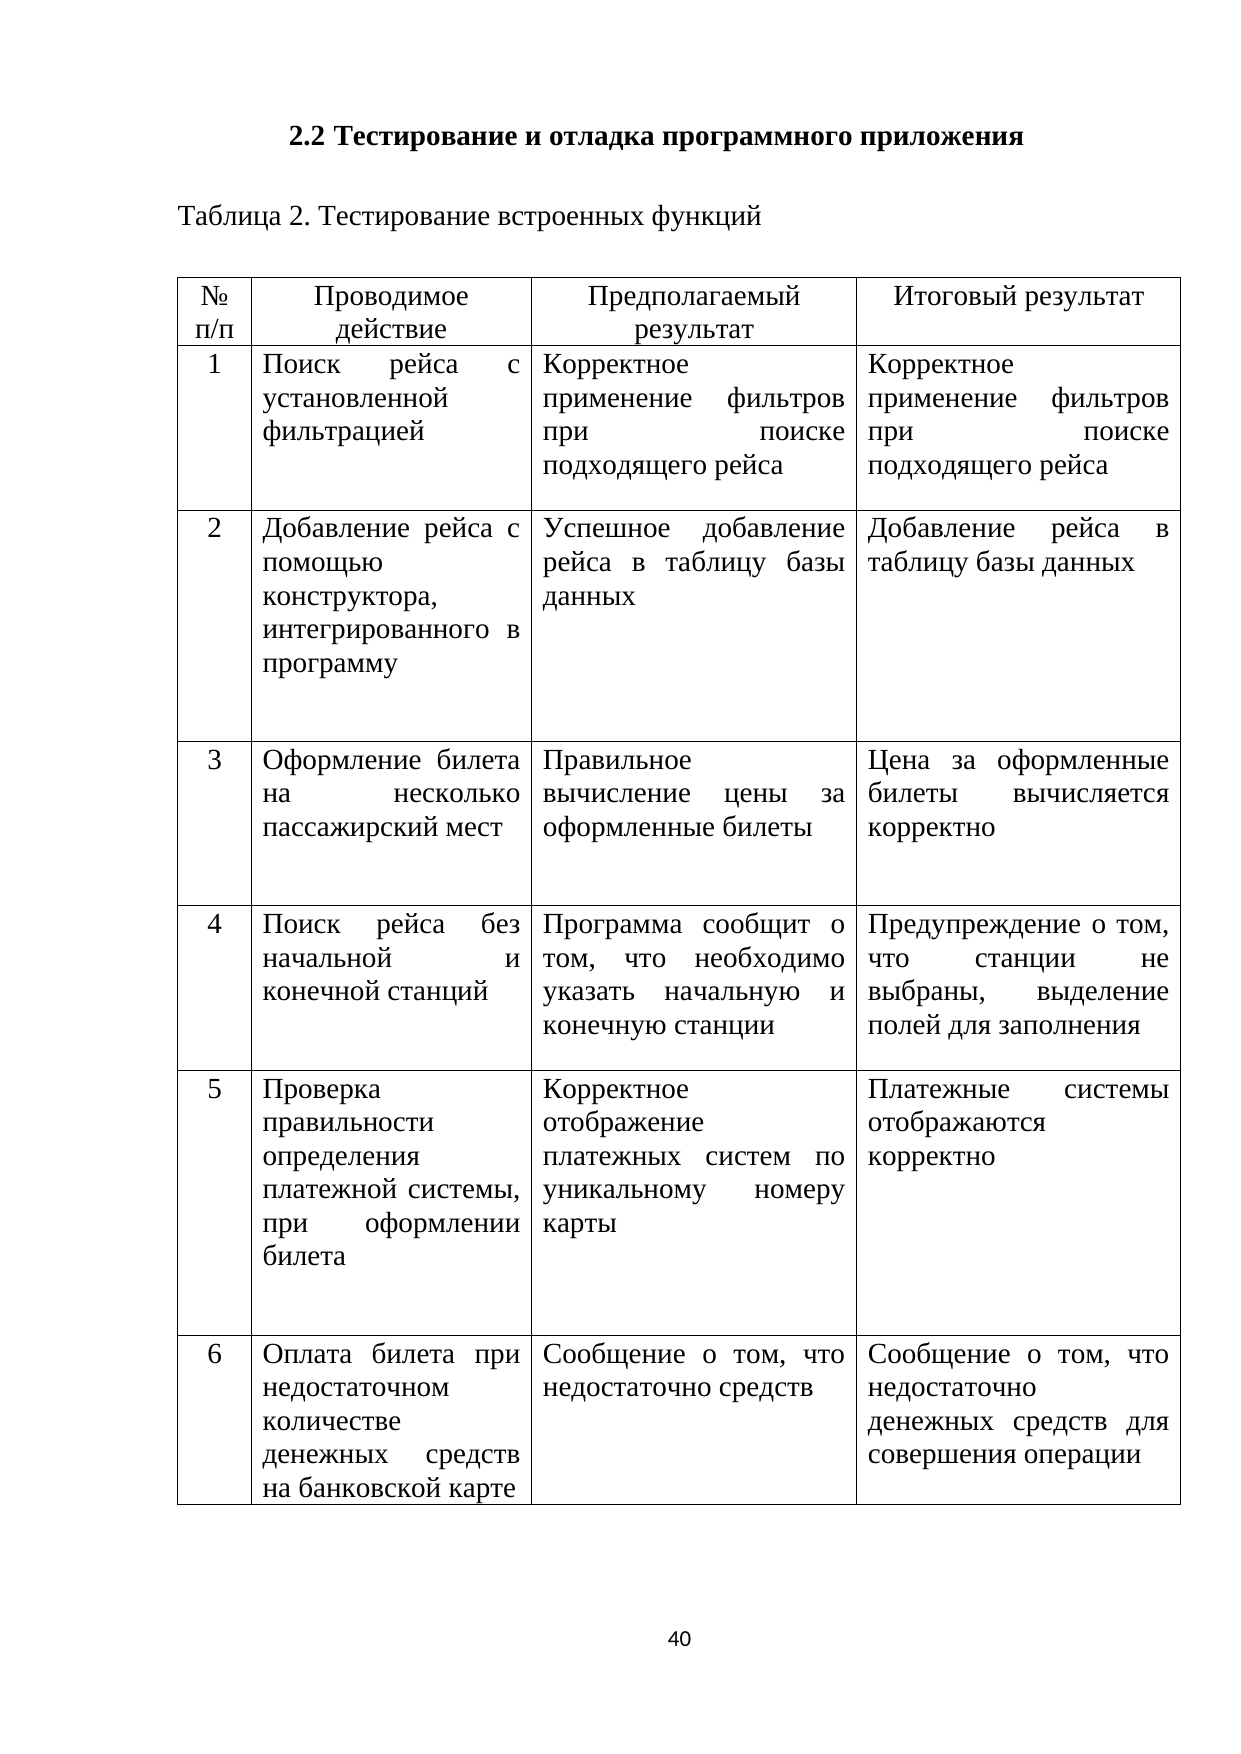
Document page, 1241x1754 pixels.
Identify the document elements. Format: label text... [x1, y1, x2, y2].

table_cell Оформление билета на несколько пассажирский мест [252, 742, 531, 905]
table_cell Успешное добавление рейса в таблицу базы данных [532, 511, 856, 741]
table_cell Сообщение о том, что недостаточно денежных средств для совершения операции [857, 1336, 1180, 1503]
table_header Проводимое действие [252, 278, 531, 345]
table_cell 3 [178, 742, 251, 905]
table_cell 1 [178, 346, 251, 509]
table_cell Поиск рейса с установленной фильтрацией [252, 346, 531, 509]
table_header Итоговый результат [857, 278, 1180, 345]
table_cell Корректное применение фильтров при поиске подходящего рейса [857, 346, 1180, 509]
table_cell Сообщение о том, что недостаточно средств [532, 1336, 856, 1503]
table_cell Добавление рейса в таблицу базы данных [857, 511, 1180, 741]
table_cell Программа сообщит о том, что необходимо указать начальную и конечную станции [532, 906, 856, 1070]
table_cell 4 [178, 906, 251, 1070]
table_cell Поиск рейса без начальной и конечной станций [252, 906, 531, 1070]
table_header № п/п [178, 278, 251, 345]
table_header Предполагаемый результат [532, 278, 856, 345]
table_cell Корректное отображение платежных систем по уникальному номеру карты [532, 1071, 856, 1335]
table_cell Правильное вычисление цены за оформленные билеты [532, 742, 856, 905]
table_cell 6 [178, 1336, 251, 1503]
table_cell Предупреждение о том, что станции не выбраны, выделение полей для заполнения [857, 906, 1180, 1070]
text Таблица 2. Тестирование встроенных функций [177, 198, 1181, 231]
table_cell Платежные системы отображаются корректно [857, 1071, 1180, 1335]
table_cell Цена за оформленные билеты вычисляется корректно [857, 742, 1180, 905]
list Тестирование и отладка программного приложения [288, 118, 1181, 152]
table_cell 2 [178, 511, 251, 741]
table_cell Добавление рейса с помощью конструктора, интегрированного в программу [252, 511, 531, 741]
table_cell 5 [178, 1071, 251, 1335]
table_cell Корректное применение фильтров при поиске подходящего рейса [532, 346, 856, 509]
table_cell Проверка правильности определения платежной системы, при оформлении билета [252, 1071, 531, 1335]
table_cell Оплата билета при недостаточном количестве денежных средств на банковской карте [252, 1336, 531, 1503]
